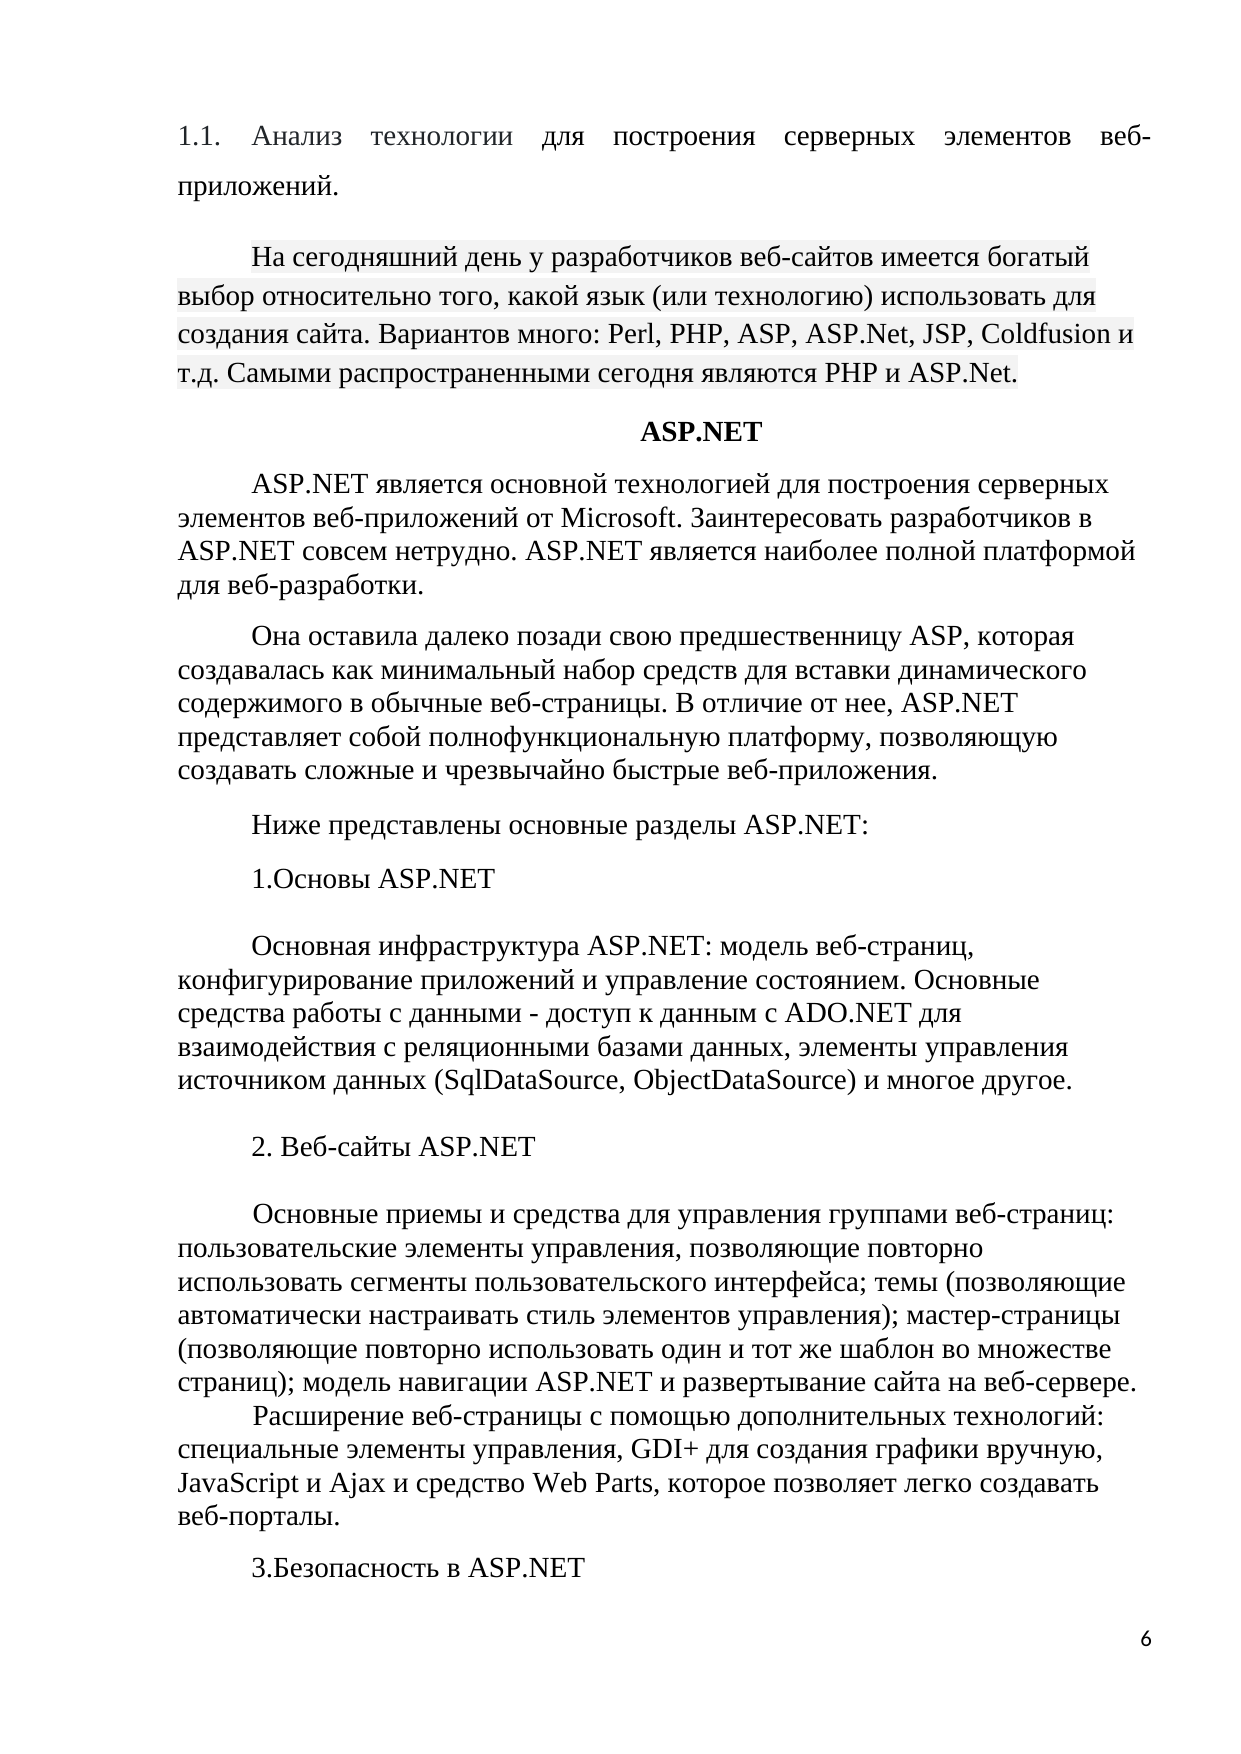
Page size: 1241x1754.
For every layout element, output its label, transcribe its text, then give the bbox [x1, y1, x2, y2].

text ASP.NET [177, 414, 1152, 448]
text Она оставила далеко позади свою предшественницу ASP, которая создавалась как минимальный набор средств для вставки динамического содержимого в обычные веб-страницы. В отличие от нее, ASP.NET представляет собой полнофункциональную платформу, позволяющую создавать сложные и чрезвычайно быстрые веб-приложения. [177, 618, 1152, 786]
list Расширение веб-страницы с помощью дополнительных технологий: специальные элементы управления, GDI+ для создания графики вручную, JavaScript и Ajax и средство Web Parts, которое позволяет легко создавать веб-порталы. [177, 1398, 1152, 1532]
text На сегодняшний день у разработчиков веб-сайтов имеется богатый выбор относительно того, какой язык (или технологию) использовать для создания сайта. Вариантов много: Perl, PHP, ASP, ASP.Net, JSP, Coldfusion и т.д. Самыми распространенными сегодня являются PHP и ASP.Net. [177, 239, 1152, 389]
list 2. Веб-сайты ASP.NET [177, 1129, 1152, 1163]
text Ниже представлены основные разделы ASP.NET: [177, 807, 1152, 840]
text 3.Безопасность в ASP.NET [177, 1550, 1152, 1584]
list Анализ технологии для построения серверных элементов веб-приложений. [177, 118, 1152, 202]
list Основные приемы и средства для управления группами веб-страниц: пользовательские элементы управления, позволяющие повторно использовать сегменты пользовательского интерфейса; темы (позволяющие автоматически настраивать стиль элементов управления); мастер-страницы (позволяющие повторно использовать один и тот же шаблон во множестве страниц); модель навигации ASP.NET и развертывание сайта на веб-сервере. [177, 1197, 1152, 1398]
list 1.Основы ASP.NET [177, 861, 1152, 895]
list Основная инфраструктура ASP.NET: модель веб-страниц, конфигурирование приложений и управление состоянием. Основные средства работы с данными - доступ к данным с ADO.NET для взаимодействия с реляционными базами данных, элементы управления источником данных (SqlDataSource, ObjectDataSource) и многое другое. [177, 928, 1152, 1096]
text ASP.NET является основной технологией для построения серверных элементов веб-приложений от Microsoft. Заинтересовать разработчиков в ASP.NET совсем нетрудно. ASP.NET является наиболее полной платформой для веб-разработки. [177, 466, 1152, 600]
